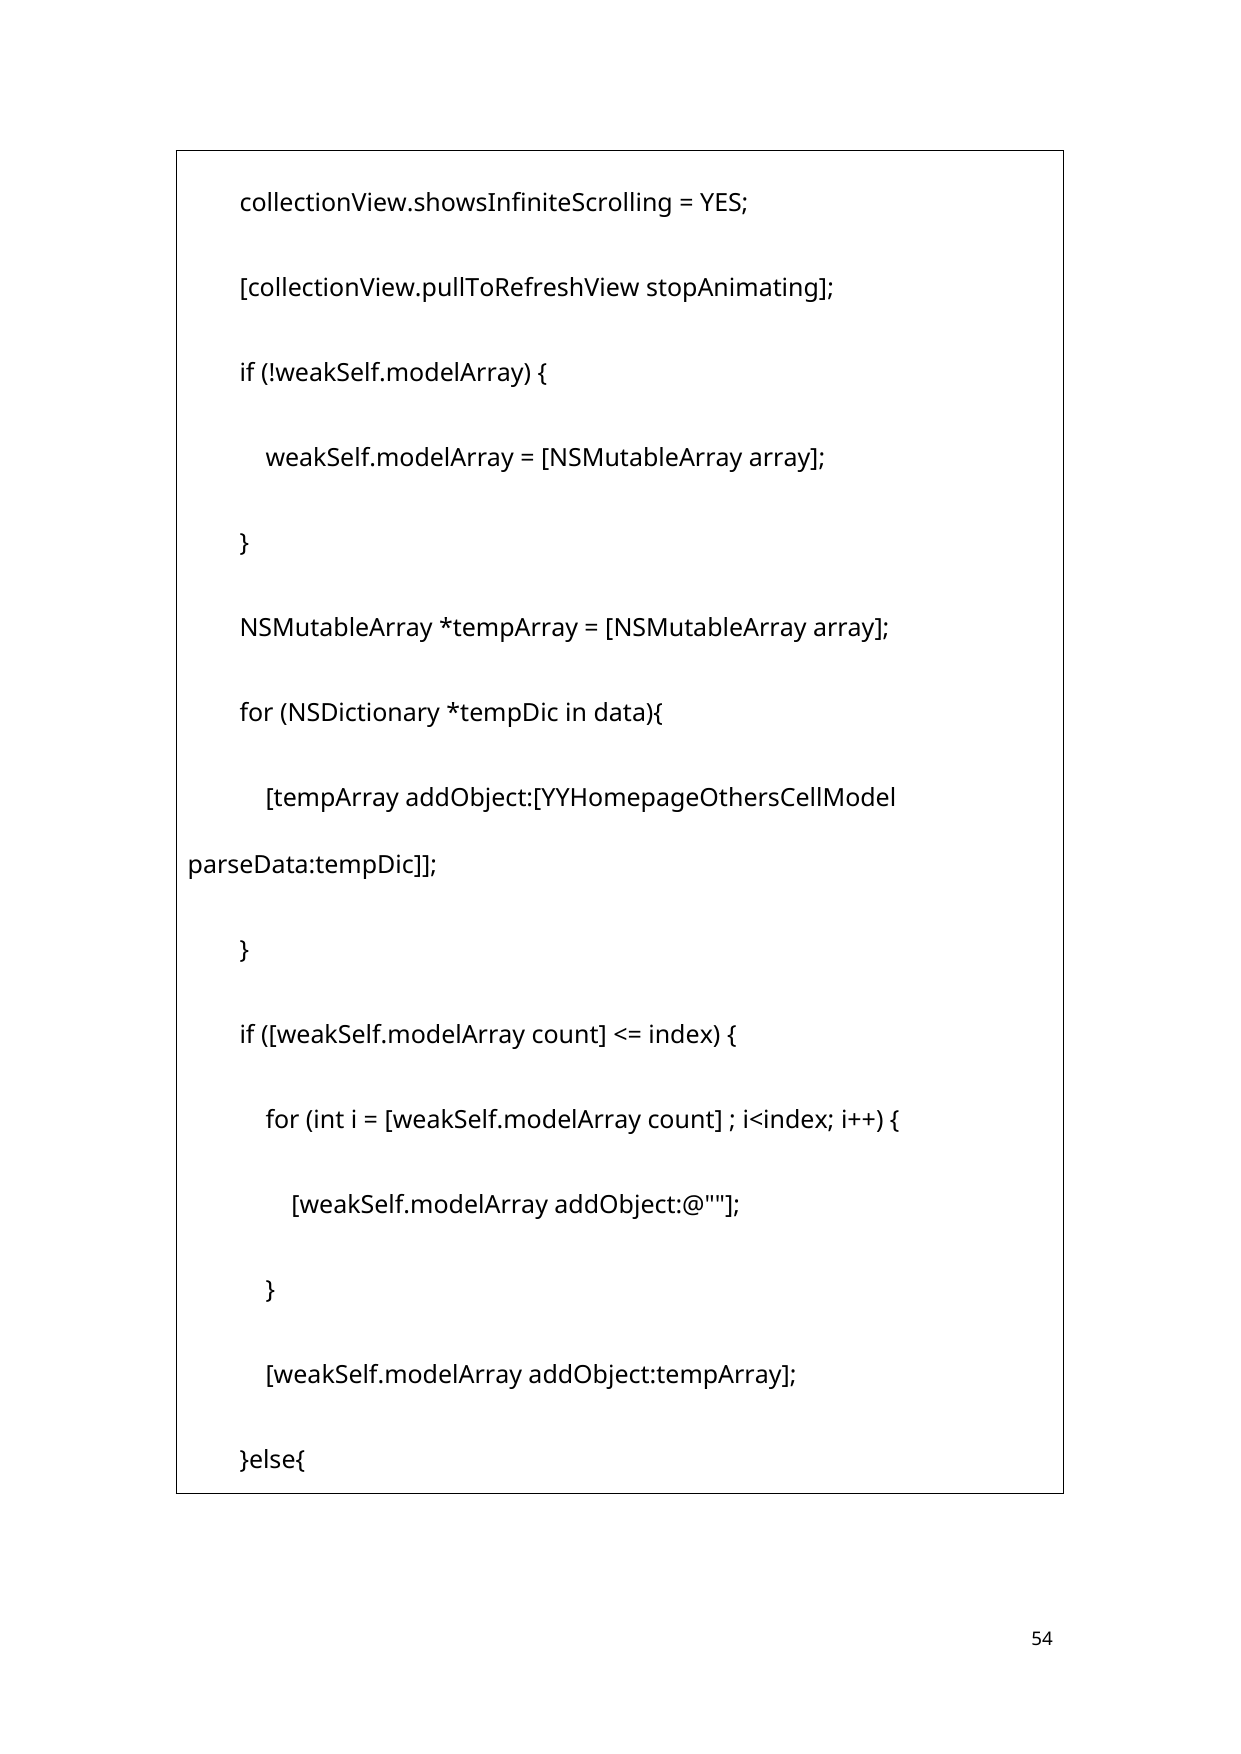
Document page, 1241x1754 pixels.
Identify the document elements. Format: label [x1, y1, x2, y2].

table_cell [177, 151, 1063, 1492]
